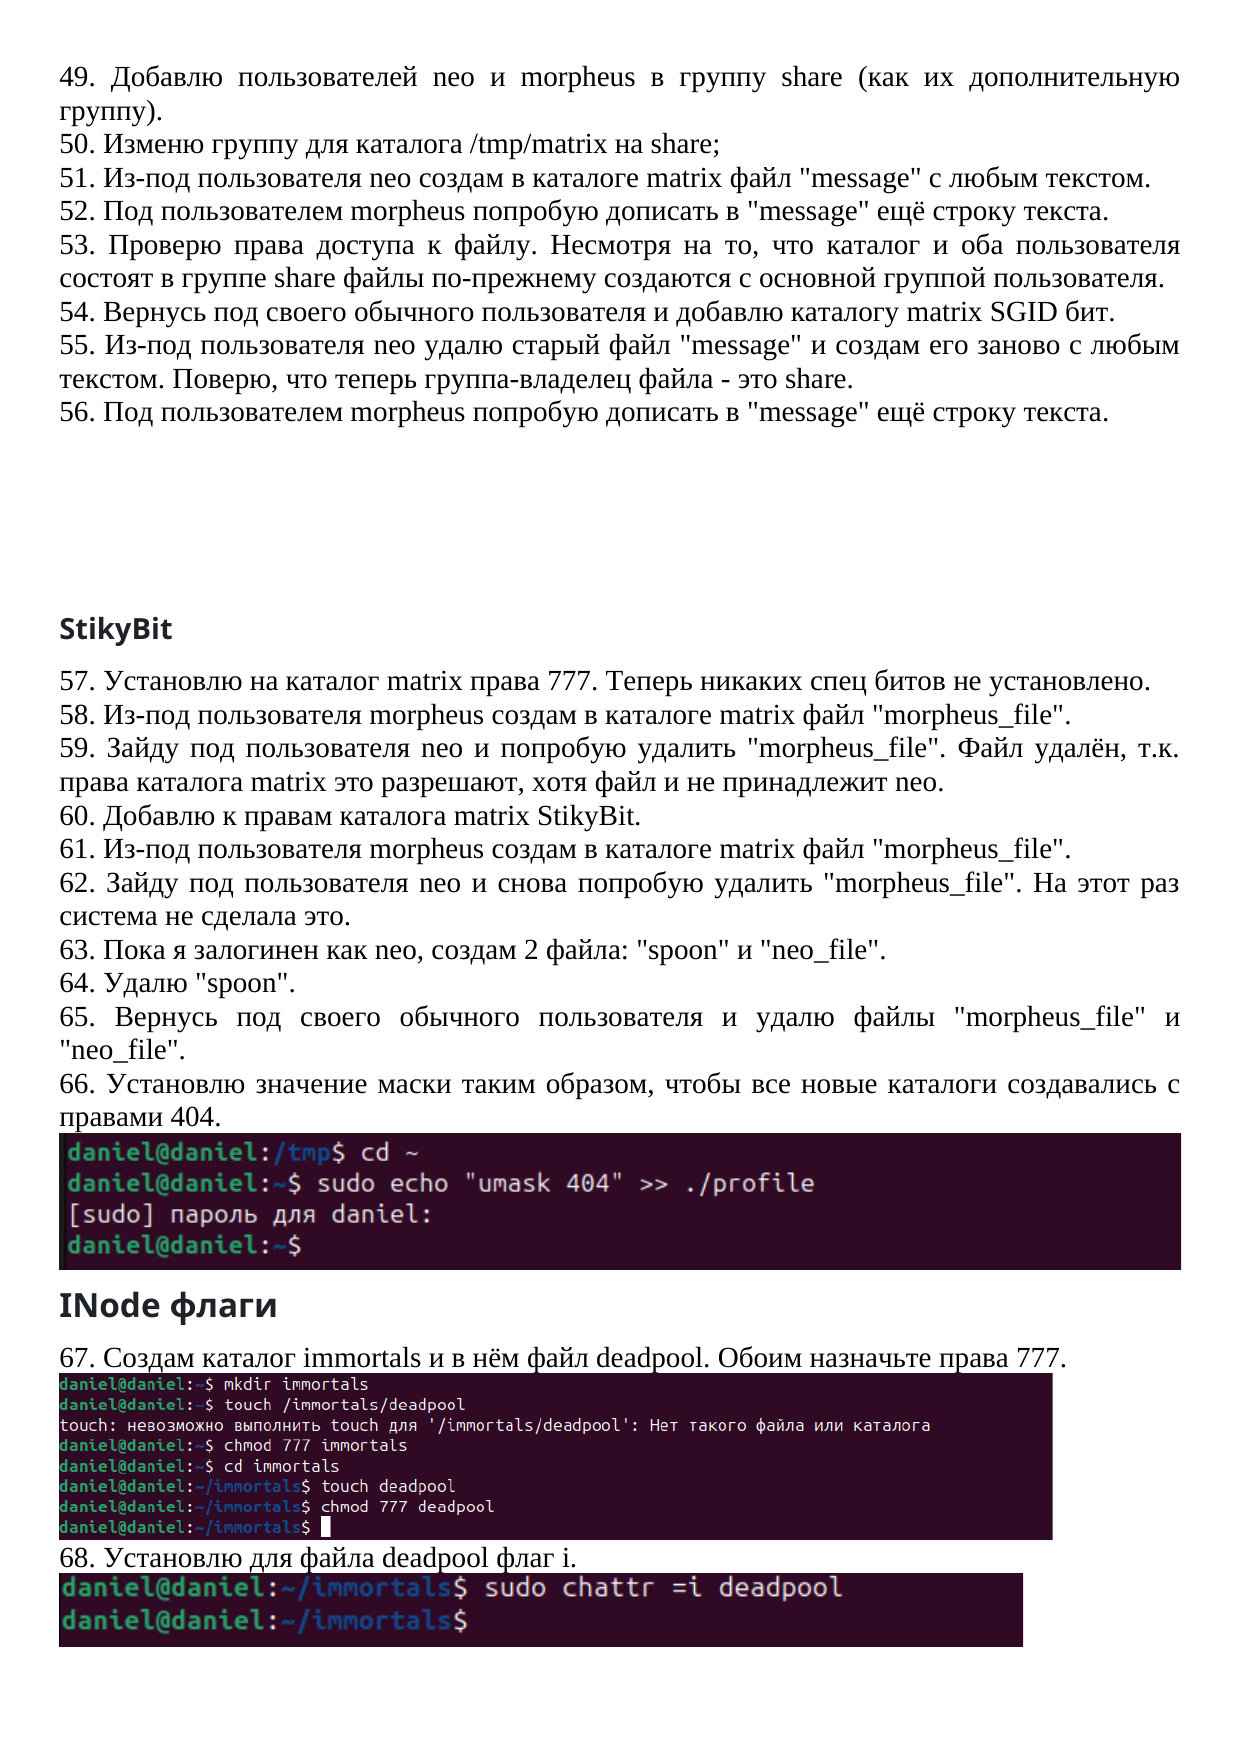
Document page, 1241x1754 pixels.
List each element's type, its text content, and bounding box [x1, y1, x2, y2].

text 50. Изменю группу для каталога /tmp/matrix на share; [59, 126, 1181, 160]
picture [59, 1573, 1024, 1647]
subtitle INode флаги [59, 1282, 1181, 1327]
text 54. Вернусь под своего обычного пользователя и добавлю каталогу matrix SGID бит. [59, 294, 1181, 327]
text 49. Добавлю пользователей neo и morpheus в группу share (как их дополнительную группу). [59, 59, 1181, 126]
text 51. Из-под пользователя neo создам в каталоге matrix файл "message" с любым текстом. [59, 160, 1181, 193]
text 68. Установлю для файла deadpool флаг i. [59, 1540, 1181, 1573]
text 52. Под пользователем morpheus попробую дописать в "message" ещё строку текста. [59, 193, 1181, 227]
text 55. Из-под пользователя neo удалю старый файл "message" и создам его заново с любым текстом. Поверю, что теперь группа-владелец файла - это share. [59, 327, 1181, 394]
text 65. Вернусь под своего обычного пользователя и удалю файлы "morpheus_file" и "neo_file". [59, 999, 1181, 1066]
text 62. Зайду под пользователя neo и снова попробую удалить "morpheus_file". На этот раз система не сделала это. [59, 865, 1181, 932]
picture [59, 1133, 1182, 1270]
picture [59, 1373, 1053, 1540]
text 66. Установлю значение маски таким образом, чтобы все новые каталоги создавались с правами 404. [59, 1066, 1181, 1133]
text 60. Добавлю к правам каталога matrix StikyBit. [59, 798, 1181, 831]
text 64. Удалю "spoon". [59, 965, 1181, 999]
text 63. Пока я зaлогинен как neo, создам 2 файла: "spoon" и "neo_file". [59, 932, 1181, 965]
text 59. Зайду под пользователя neo и попробую удалить "morpheus_file". Файл удалён, т.к. права каталога matrix это разрешают, хотя файл и не принадлежит neo. [59, 731, 1181, 798]
subtitle StikyBit [59, 608, 1181, 648]
text 56. Под пользователем morpheus попробую дописать в "message" ещё строку текста. [59, 394, 1181, 428]
text 67. Создам каталог immortals и в нём файл deadpool. Обоим назначьте права 777. [59, 1340, 1181, 1373]
text 57. Установлю на каталог matrix права 777. Теперь никаких спец битов не установлено. [59, 663, 1181, 697]
text 53. Проверю права доступа к файлу. Несмотря на то, что каталог и оба пользователя состоят в группе share файлы по-прежнему создаются с основной группой пользователя. [59, 227, 1181, 294]
text 61. Из-под пользователя morpheus создам в каталоге matrix файл "morpheus_file". [59, 831, 1181, 865]
text 58. Из-под пользователя morpheus создам в каталоге matrix файл "morpheus_file". [59, 697, 1181, 731]
